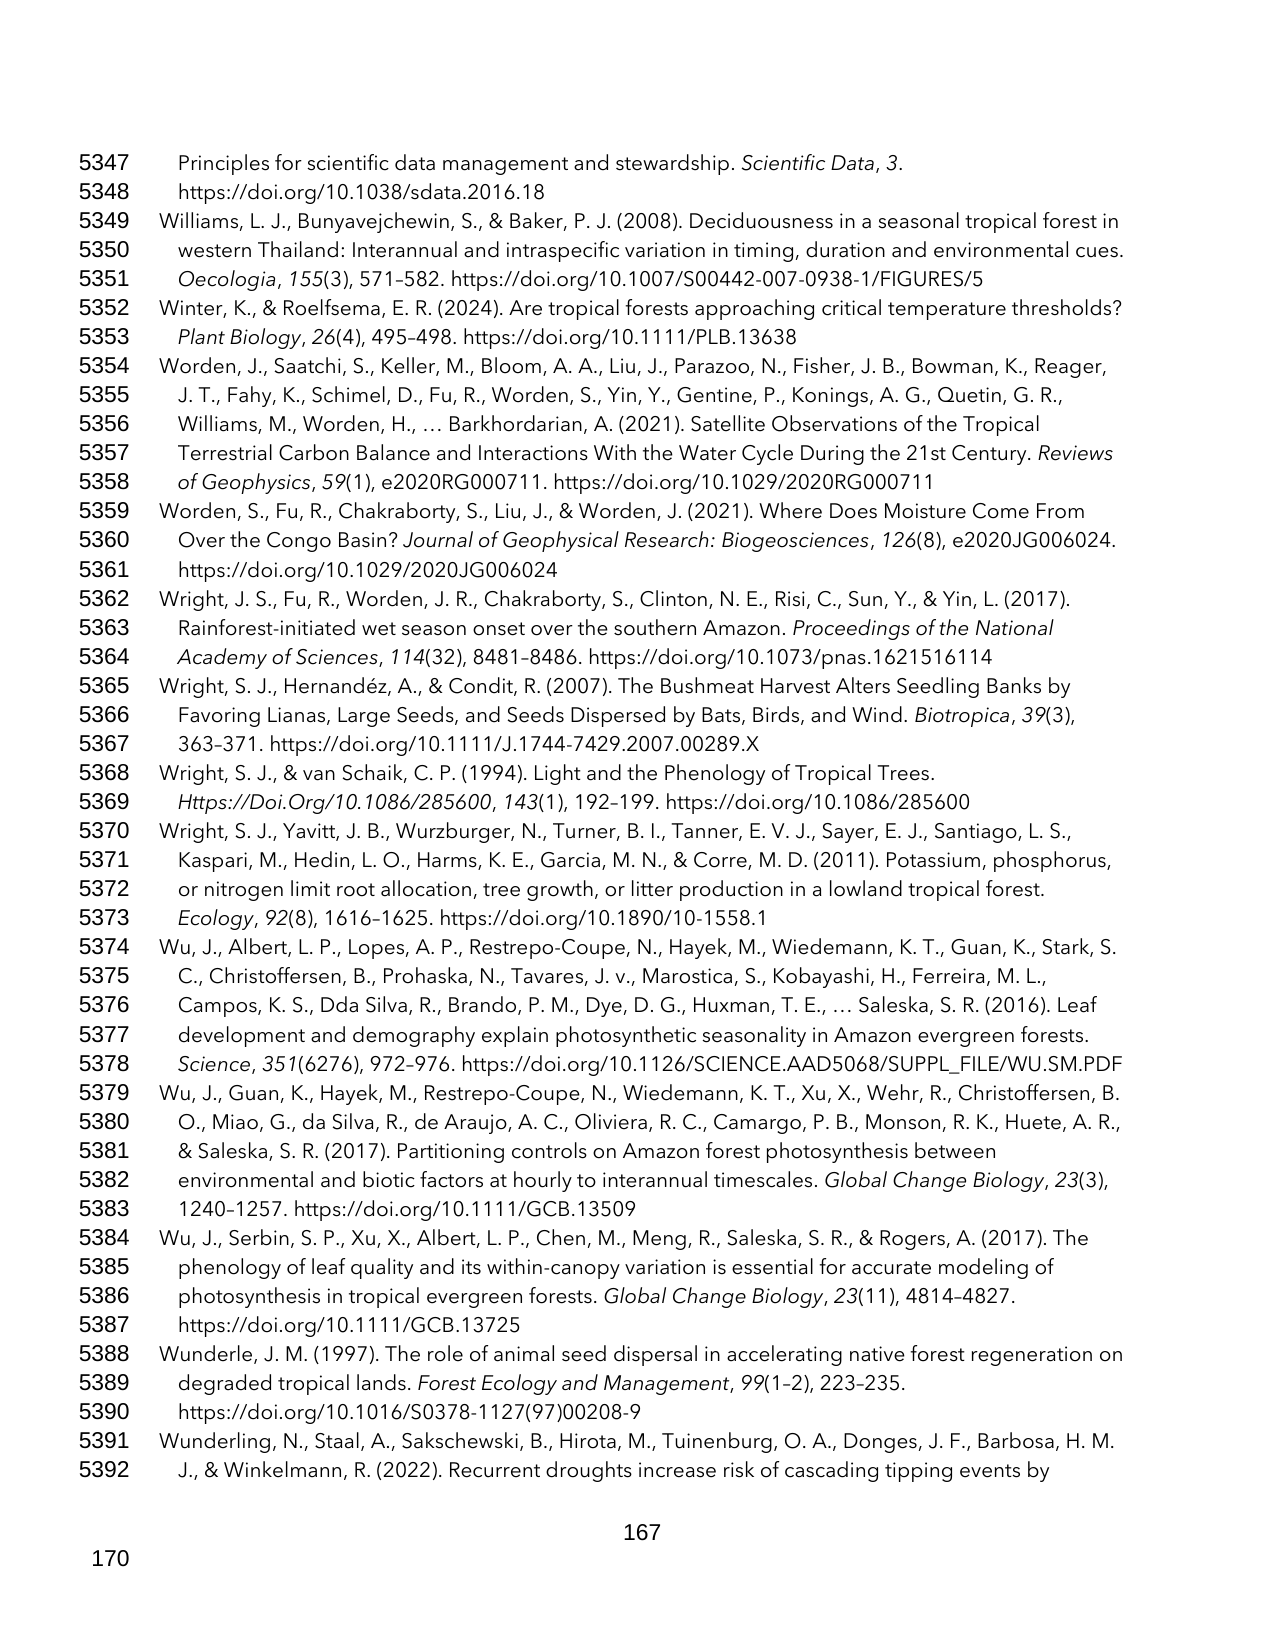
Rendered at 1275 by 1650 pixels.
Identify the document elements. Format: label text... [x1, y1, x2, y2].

text Worden, S., Fu, R., Chakraborty, S., Liu, J., & Worden, J. (2021). Where Does Moisture Come From Over the Congo Basin? Journal of Geophysical Research: Biogeosciences, 126(8), e2020JG006024. https://doi.org/10.1029/2020JG006024 [159, 499, 1125, 582]
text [159, 1429, 1125, 1483]
text Wu, J., Guan, K., Hayek, M., Restrepo-Coupe, N., Wiedemann, K. T., Xu, X., Wehr, R., Christoffersen, B. O., Miao, G., da Silva, R., de Araujo, A. C., Oliviera, R. C., Camargo, P. B., Monson, R. K., Huete, A. R., & Saleska, S. R. (2017). Partitioning controls on Amazon forest photosynthesis between environmental and biotic factors at hourly to interannual timescales. Global Change Biology, 23(3), 1240–1257. https://doi.org/10.1111/GCB.13509 [159, 1080, 1125, 1222]
text Wright, J. S., Fu, R., Worden, J. R., Chakraborty, S., Clinton, N. E., Risi, C., Sun, Y., & Yin, L. (2017). Rainforest-initiated wet season onset over the southern Amazon. Proceedings of the National Academy of Sciences, 114(32), 8481–8486. https://doi.org/10.1073/pnas.1621516114 [159, 586, 1125, 669]
text Wright, S. J., & van Schaik, C. P. (1994). Light and the Phenology of Tropical Trees. Https://Doi.Org/10.1086/285600, 143(1), 192–199. https://doi.org/10.1086/285600 [159, 760, 1125, 815]
text Wunderle, J. M. (1997). The role of animal seed dispersal in accelerating native forest regeneration on degraded tropical lands. Forest Ecology and Management, 99(1–2), 223–235. https://doi.org/10.1016/S0378-1127(97)00208-9 [159, 1342, 1125, 1425]
text Williams, L. J., Bunyavejchewin, S., & Baker, P. J. (2008). Deciduousness in a seasonal tropical forest in western Thailand: Interannual and intraspecific variation in timing, duration and environmental cues. Oecologia, 155(3), 571–582. https://doi.org/10.1007/S00442-007-0938-1/FIGURES/5 [159, 208, 1125, 292]
text Winter, K., & Roelfsema, E. R. (2024). Are tropical forests approaching critical temperature thresholds? Plant Biology, 26(4), 495–498. https://doi.org/10.1111/PLB.13638 [159, 295, 1125, 350]
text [159, 150, 1125, 204]
text Worden, J., Saatchi, S., Keller, M., Bloom, A. A., Liu, J., Parazoo, N., Fisher, J. B., Bowman, K., Reager, J. T., Fahy, K., Schimel, D., Fu, R., Worden, S., Yin, Y., Gentine, P., Konings, A. G., Quetin, G. R., Williams, M., Worden, H., … Barkhordarian, A. (2021). Satellite Observations of the Tropical Terrestrial Carbon Balance and Interactions With the Water Cycle During the 21st Century. Reviews of Geophysics, 59(1), e2020RG000711. https://doi.org/10.1029/2020RG000711 [159, 353, 1125, 495]
text Wu, J., Albert, L. P., Lopes, A. P., Restrepo-Coupe, N., Hayek, M., Wiedemann, K. T., Guan, K., Stark, S. C., Christoffersen, B., Prohaska, N., Tavares, J. v., Marostica, S., Kobayashi, H., Ferreira, M. L., Campos, K. S., Dda Silva, R., Brando, P. M., Dye, D. G., Huxman, T. E., … Saleska, S. R. (2016). Leaf development and demography explain photosynthetic seasonality in Amazon evergreen forests. Science, 351(6276), 972–976. https://doi.org/10.1126/SCIENCE.AAD5068/SUPPL_FILE/WU.SM.PDF [159, 935, 1125, 1076]
text Wu, J., Serbin, S. P., Xu, X., Albert, L. P., Chen, M., Meng, R., Saleska, S. R., & Rogers, A. (2017). The phenology of leaf quality and its within-canopy variation is essential for accurate modeling of photosynthesis in tropical evergreen forests. Global Change Biology, 23(11), 4814–4827. https://doi.org/10.1111/GCB.13725 [159, 1225, 1125, 1338]
text Wright, S. J., Yavitt, J. B., Wurzburger, N., Turner, B. I., Tanner, E. V. J., Sayer, E. J., Santiago, L. S., Kaspari, M., Hedin, L. O., Harms, K. E., Garcia, M. N., & Corre, M. D. (2011). Potassium, phosphorus, or nitrogen limit root allocation, tree growth, or litter production in a lowland tropical forest. Ecology, 92(8), 1616–1625. https://doi.org/10.1890/10-1558.1 [159, 818, 1125, 931]
text Wright, S. J., Hernandéz, A., & Condit, R. (2007). The Bushmeat Harvest Alters Seedling Banks by Favoring Lianas, Large Seeds, and Seeds Dispersed by Bats, Birds, and Wind. Biotropica, 39(3), 363–371. https://doi.org/10.1111/J.1744-7429.2007.00289.X [159, 673, 1125, 757]
